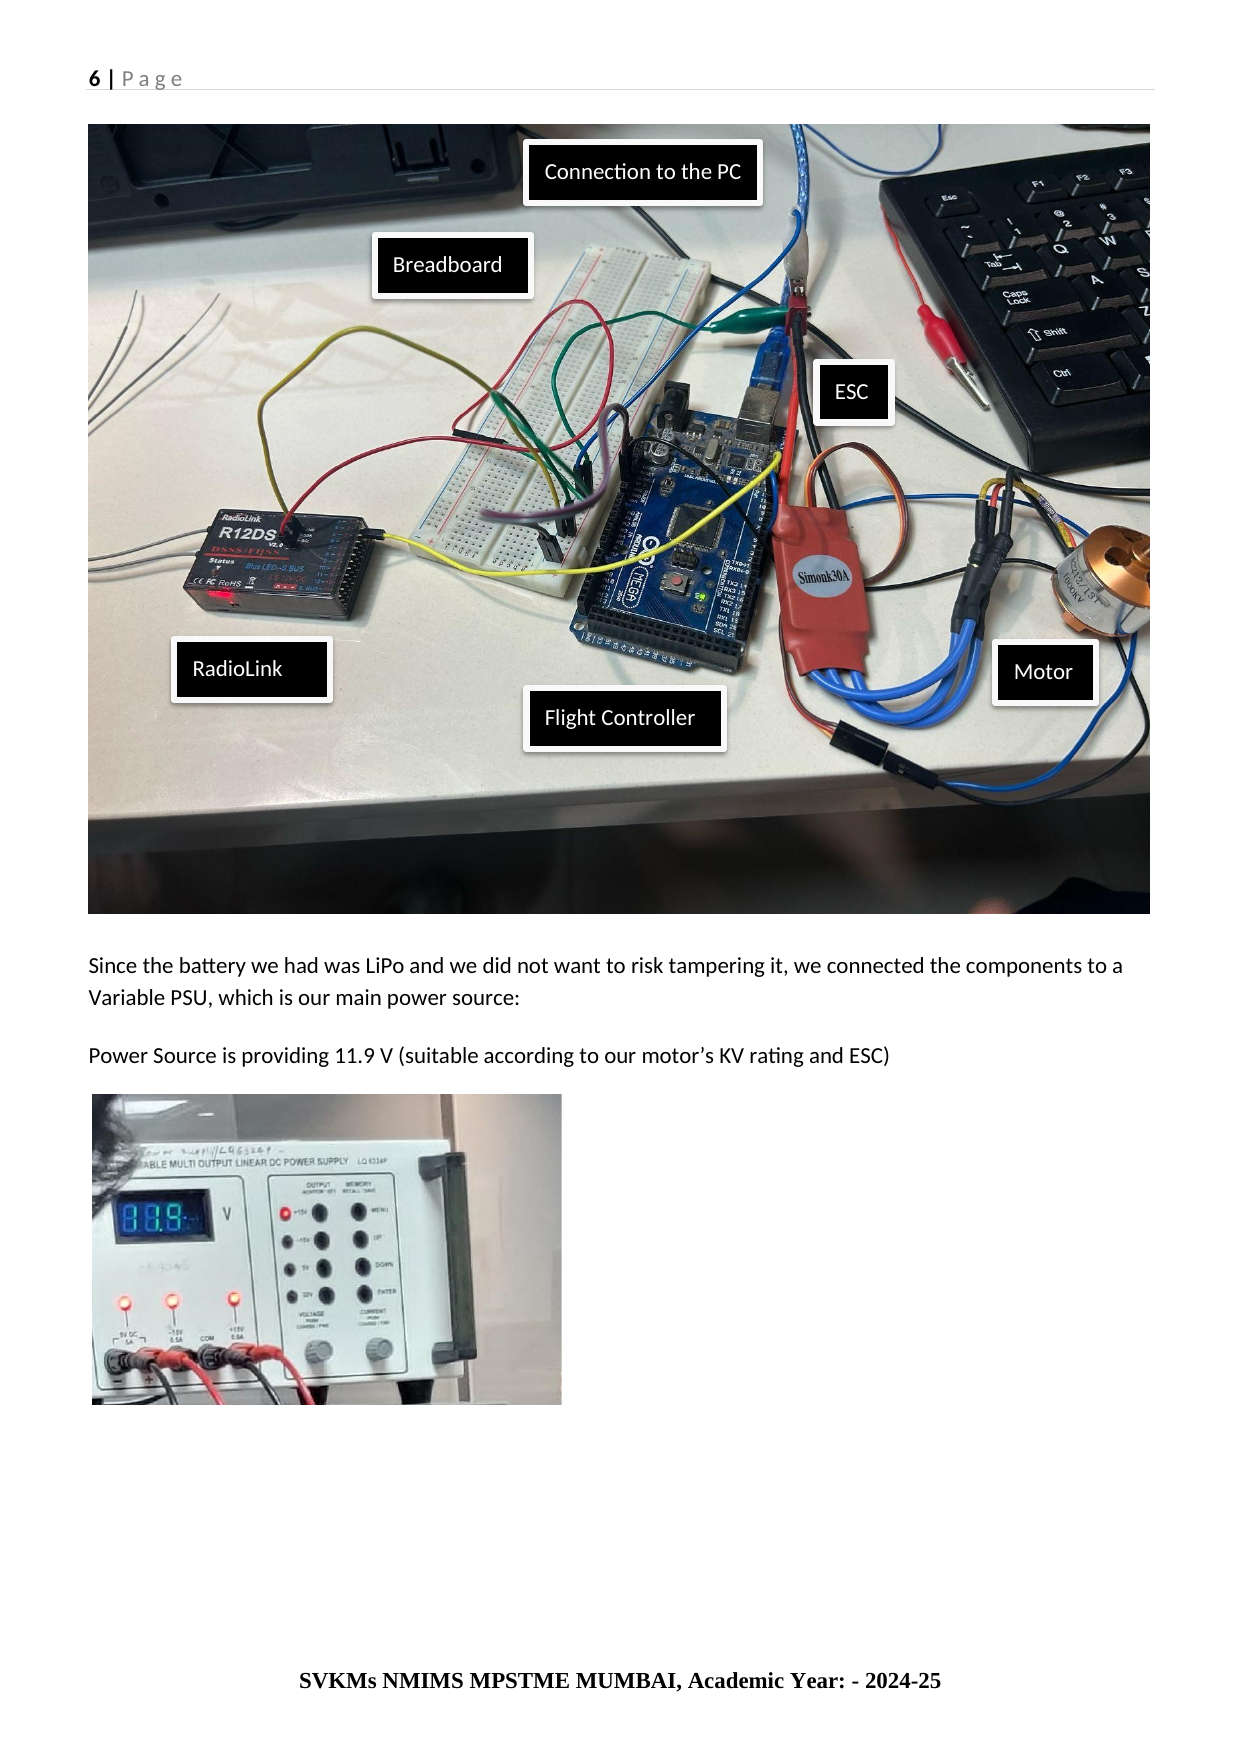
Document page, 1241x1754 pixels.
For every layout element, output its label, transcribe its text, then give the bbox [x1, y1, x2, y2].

picture [88, 124, 1150, 914]
text Power Source is providing 11.9 V (suitable according to our motor’s KV rating and ESC) [88, 1041, 1151, 1069]
text Since the battery we had was LiPo and we did not want to risk tampering it, we connected the components to a Variable PSU, which is our main power source: [88, 951, 1151, 1011]
picture [92, 1094, 562, 1405]
